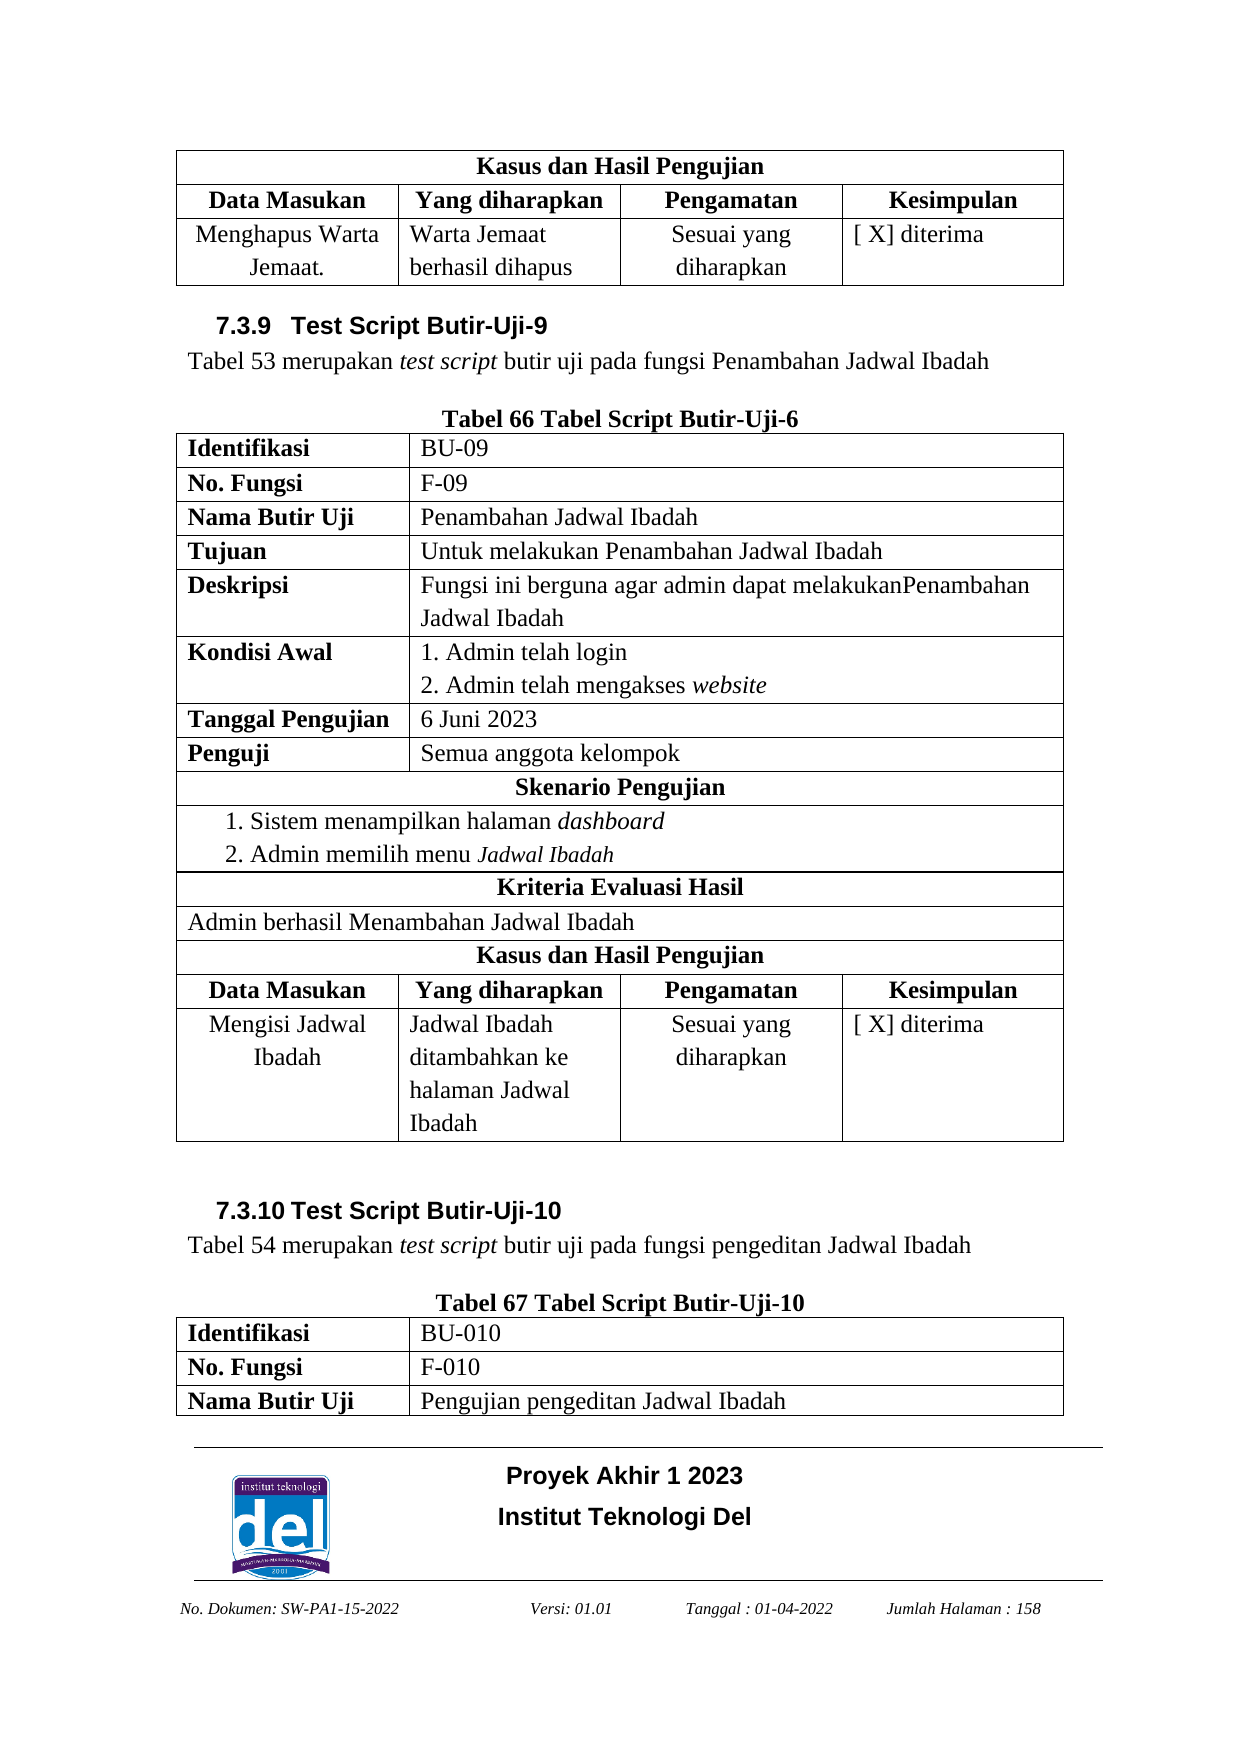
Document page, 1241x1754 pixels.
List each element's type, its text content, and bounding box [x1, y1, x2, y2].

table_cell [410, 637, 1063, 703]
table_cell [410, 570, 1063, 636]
subtitle Test Script Butir-Uji-10 [216, 1196, 1053, 1224]
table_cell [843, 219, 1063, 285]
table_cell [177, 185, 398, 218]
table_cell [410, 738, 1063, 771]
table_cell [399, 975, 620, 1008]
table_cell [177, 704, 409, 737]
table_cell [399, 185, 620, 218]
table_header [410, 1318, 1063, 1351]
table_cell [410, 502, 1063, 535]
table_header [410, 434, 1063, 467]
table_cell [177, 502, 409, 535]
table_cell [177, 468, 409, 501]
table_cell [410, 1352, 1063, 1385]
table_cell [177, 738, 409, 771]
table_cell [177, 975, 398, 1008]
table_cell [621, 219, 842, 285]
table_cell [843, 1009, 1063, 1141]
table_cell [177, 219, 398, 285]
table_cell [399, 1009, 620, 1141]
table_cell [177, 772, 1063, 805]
picture [226, 1473, 332, 1580]
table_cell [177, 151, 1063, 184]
text Tabel 66 Tabel Script Butir-Uji-6 [187, 404, 1053, 432]
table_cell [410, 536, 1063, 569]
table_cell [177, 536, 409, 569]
text Tabel 54 merupakan test script butir uji pada fungsi pengeditan Jadwal Ibadah [187, 1231, 1053, 1259]
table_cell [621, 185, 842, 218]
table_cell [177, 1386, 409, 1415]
text Tabel 67 Tabel Script Butir-Uji-10 [187, 1288, 1053, 1317]
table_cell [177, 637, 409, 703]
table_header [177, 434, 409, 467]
text Tabel 53 merupakan test script butir uji pada fungsi Penambahan Jadwal Ibadah [187, 346, 1053, 375]
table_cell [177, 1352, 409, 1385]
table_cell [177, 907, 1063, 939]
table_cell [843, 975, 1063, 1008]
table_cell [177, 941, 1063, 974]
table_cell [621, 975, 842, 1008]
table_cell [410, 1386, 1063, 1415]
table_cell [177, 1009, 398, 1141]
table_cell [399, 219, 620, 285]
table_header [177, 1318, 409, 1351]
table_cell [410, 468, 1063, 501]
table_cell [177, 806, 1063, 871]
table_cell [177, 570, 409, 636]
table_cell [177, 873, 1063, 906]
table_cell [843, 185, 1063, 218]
subtitle Test Script Butir-Uji-9 [216, 311, 1053, 340]
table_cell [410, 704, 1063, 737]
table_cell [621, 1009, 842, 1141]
